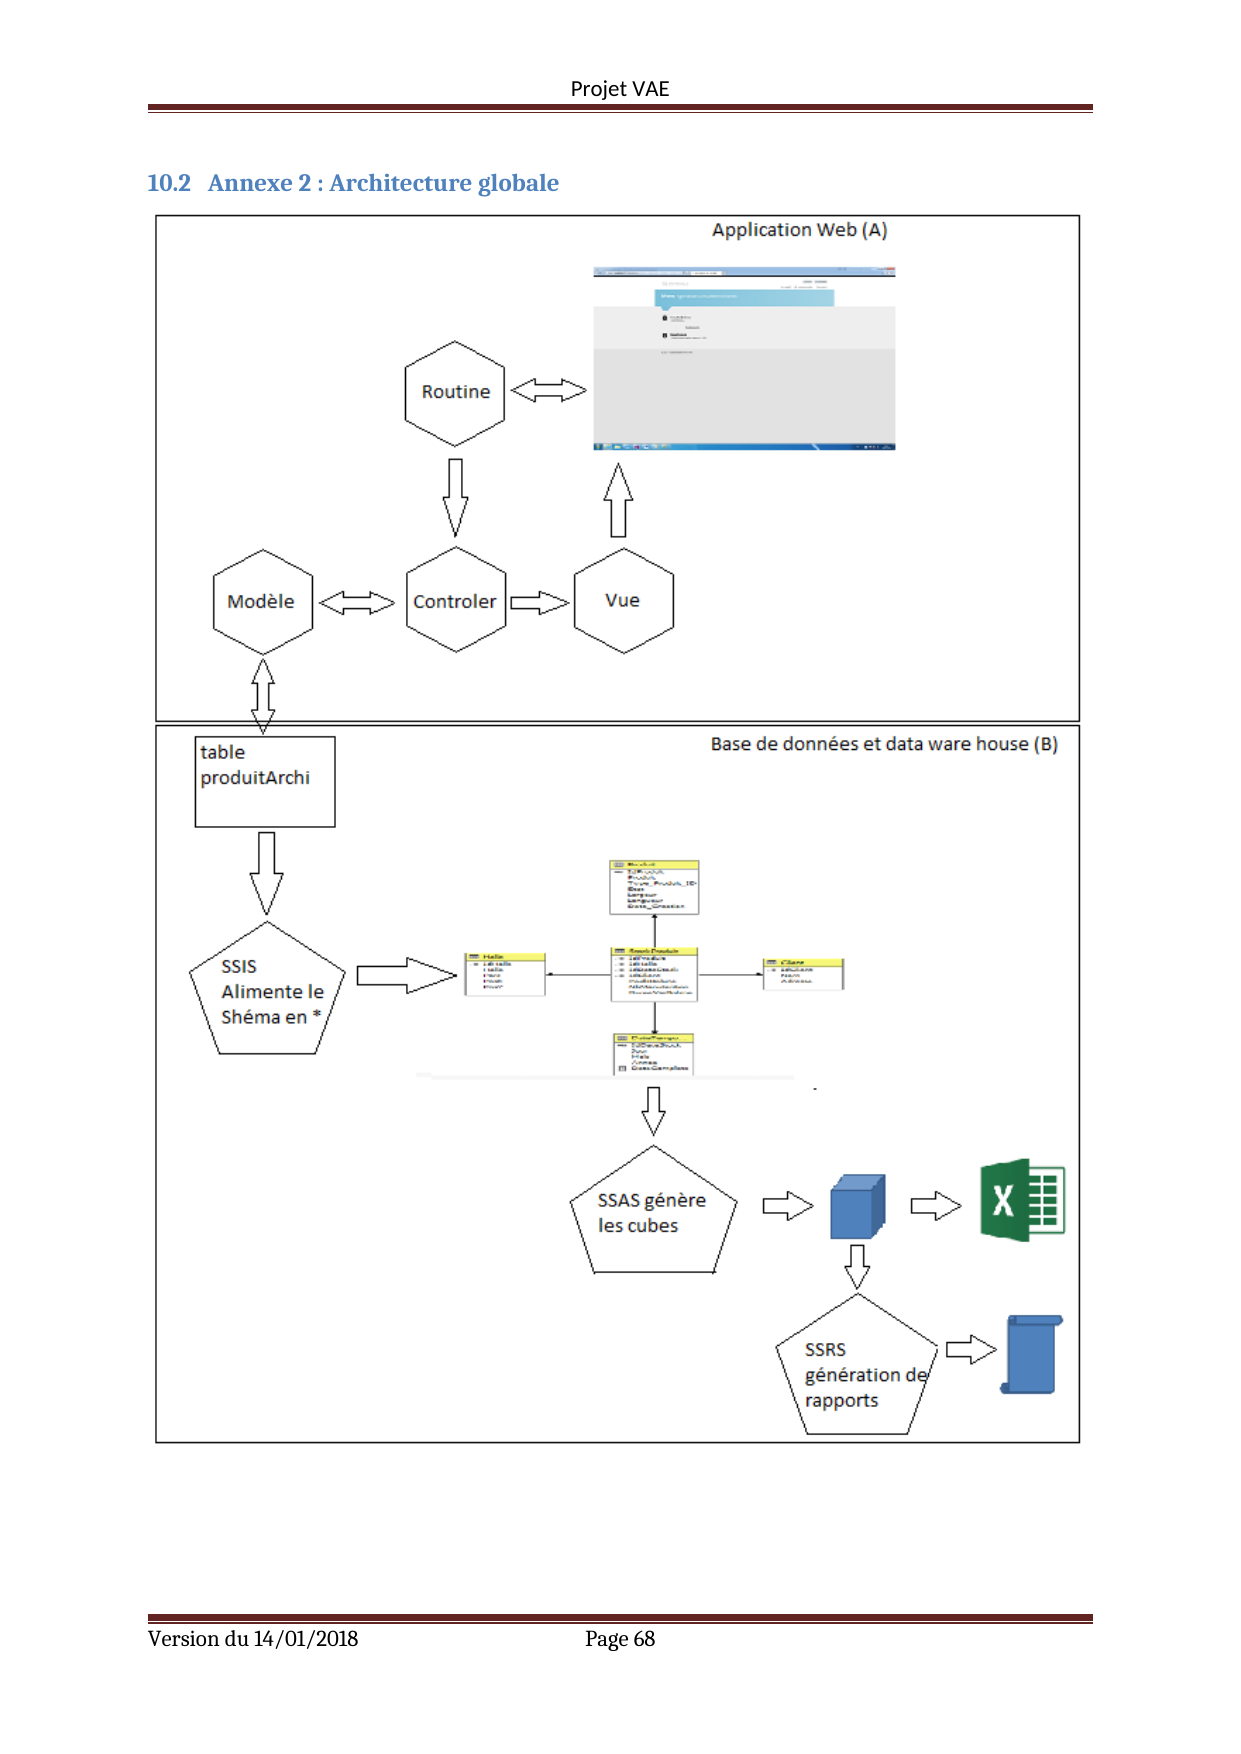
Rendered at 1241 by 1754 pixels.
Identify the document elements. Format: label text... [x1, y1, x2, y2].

picture [147, 201, 1093, 1459]
subtitle Annexe 2 : Architecture globale [148, 168, 1093, 197]
